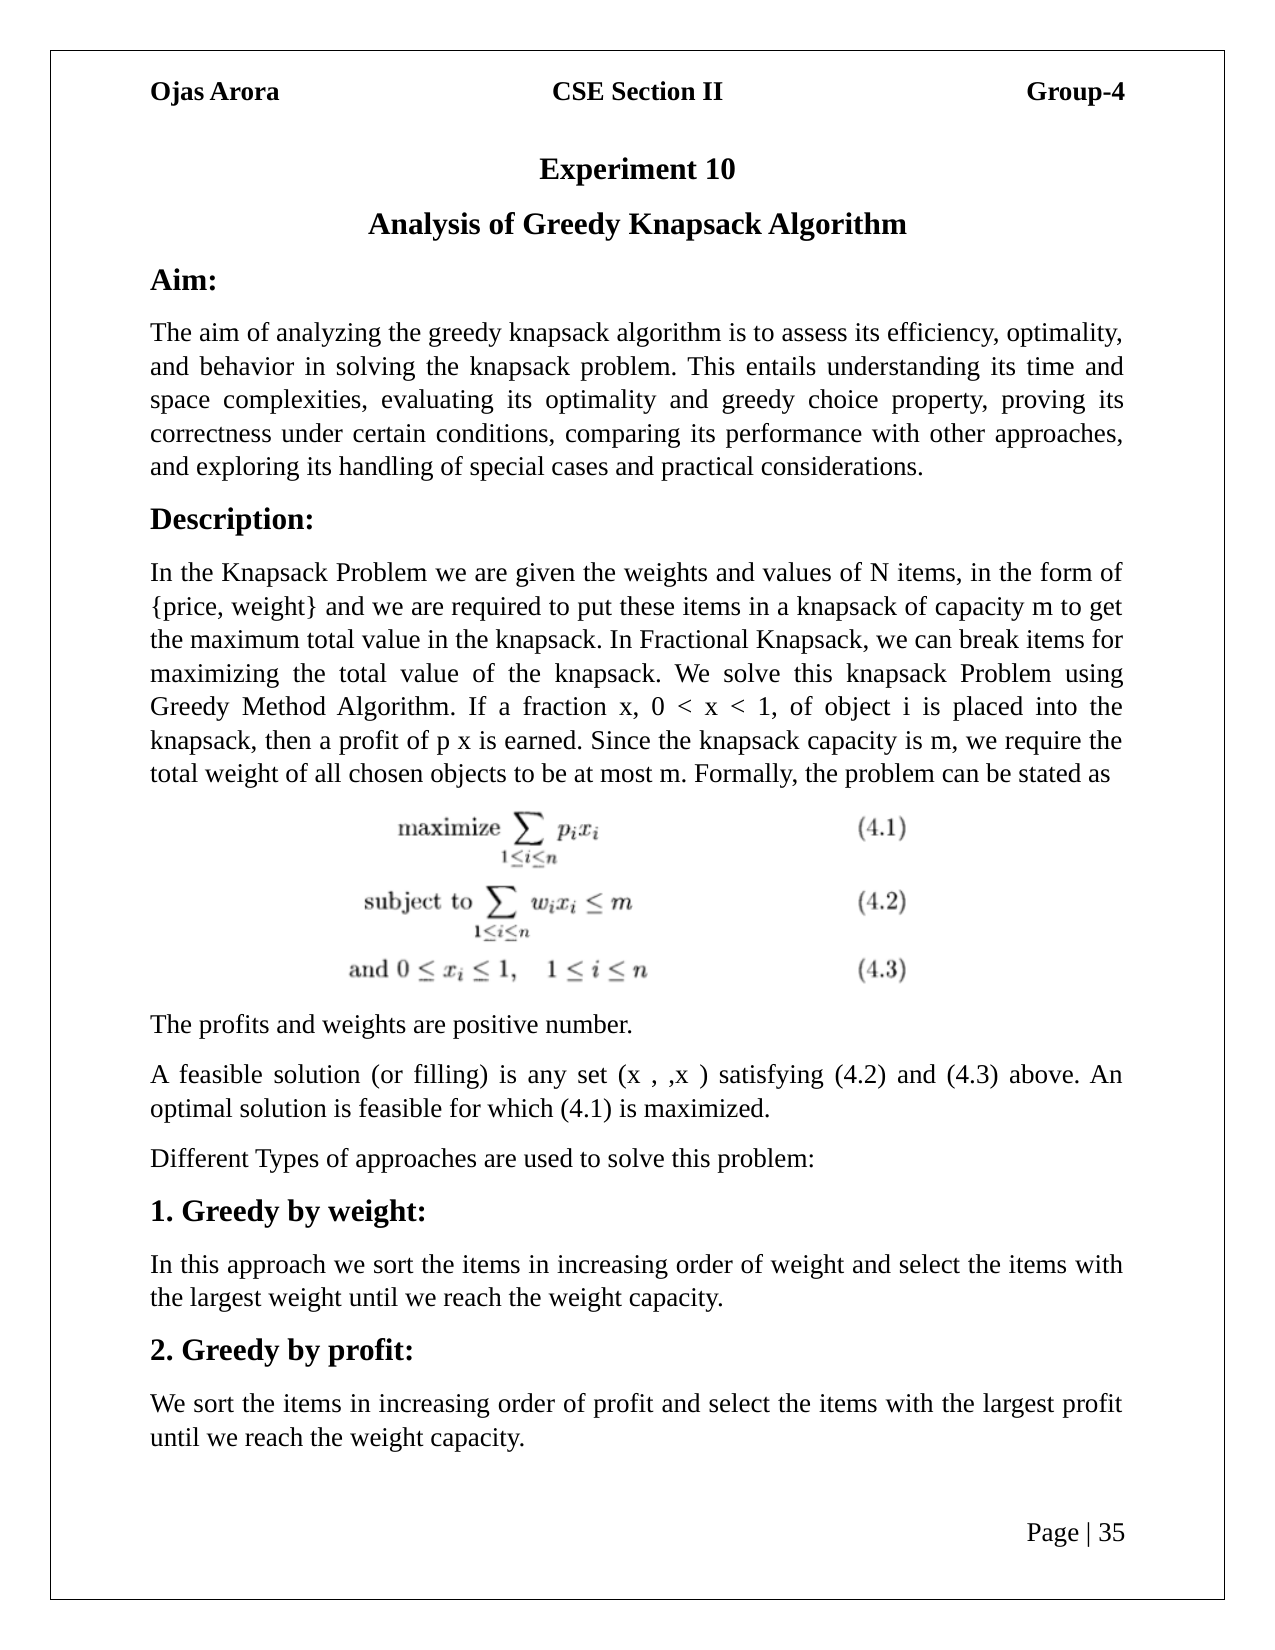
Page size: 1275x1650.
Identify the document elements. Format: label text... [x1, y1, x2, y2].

text Description: [150, 501, 1125, 537]
text A feasible solution (or filling) is any set (x , ,x ) satisfying (4.2) and (4.3) above. An optimal solution is feasible for which (4.1) is maximized. [150, 1058, 1125, 1123]
text Experiment 10 [150, 150, 1125, 186]
text The aim of analyzing the greedy knapsack algorithm is to assess its efficiency, optimality, and behavior in solving the knapsack problem. This entails understanding its time and space complexities, evaluating its optimality and greedy choice property, proving its correctness under certain conditions, comparing its performance with other approaches, and exploring its handling of special cases and practical considerations. [150, 316, 1125, 482]
text We sort the items in increasing order of profit and select the items with the largest profit until we reach the weight capacity. [150, 1387, 1125, 1452]
text Different Types of approaches are used to solve this problem: [150, 1142, 1125, 1173]
text Analysis of Greedy Knapsack Algorithm [150, 205, 1125, 241]
text In this approach we sort the items in increasing order of weight and select the items with the largest weight until we reach the weight capacity. [150, 1248, 1125, 1313]
text Aim: [150, 261, 1125, 297]
picture [340, 809, 935, 984]
text 2. Greedy by profit: [150, 1332, 1125, 1368]
text In the Knapsack Problem we are given the weights and values of N items, in the form of {price, weight} and we are required to put these items in a knapsack of capacity m to get the maximum total value in the knapsack. In Fractional Knapsack, we can break items for maximizing the total value of the knapsack. We solve this knapsack Problem using Greedy Method Algorithm. If a fraction x, 0 < x < 1, of object i is placed into the knapsack, then a profit of p x is earned. Since the knapsack capacity is m, we require the total weight of all chosen objects to be at most m. Formally, the problem can be stated as [150, 556, 1125, 788]
text 1. Greedy by weight: [150, 1192, 1125, 1228]
text The profits and weights are positive number. [150, 1008, 1125, 1039]
